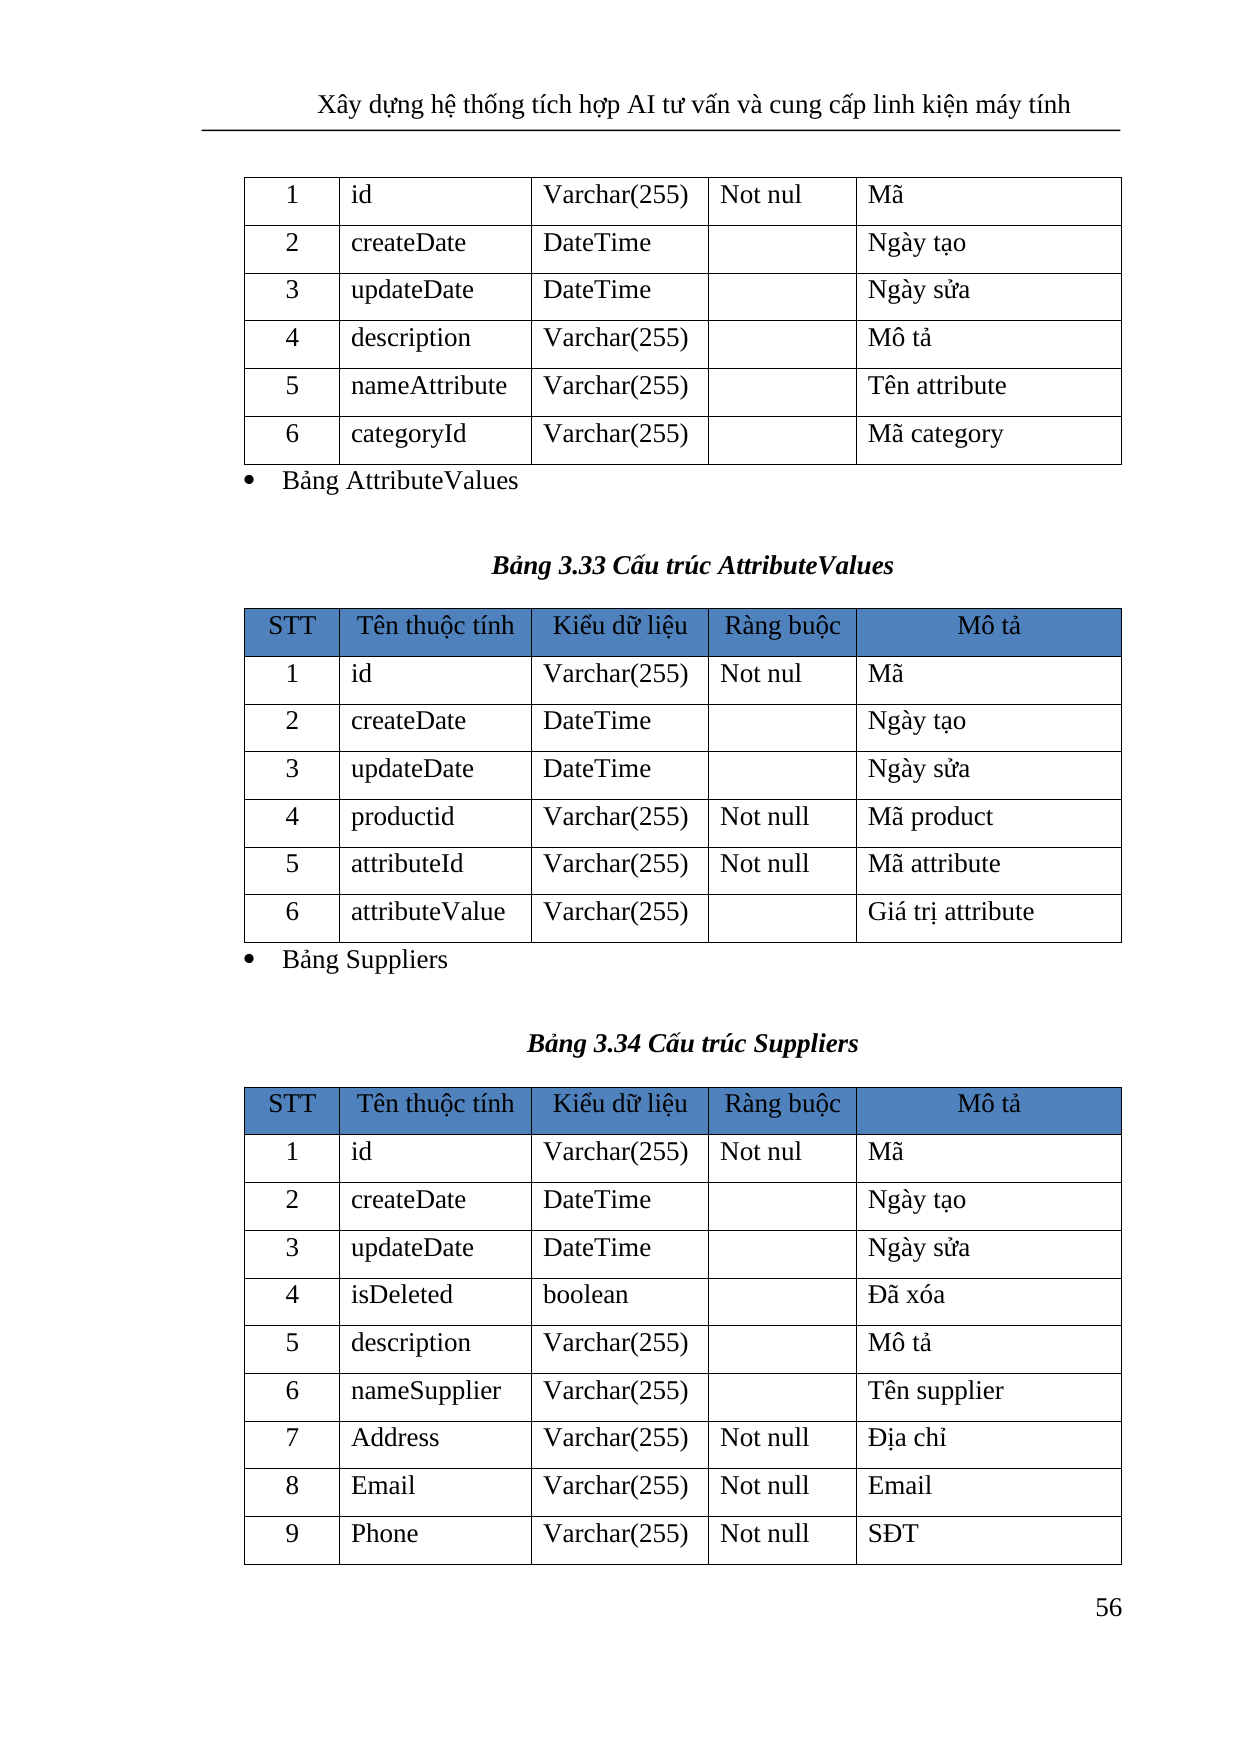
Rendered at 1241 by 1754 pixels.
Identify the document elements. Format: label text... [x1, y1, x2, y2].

table_cell Mã product [857, 800, 1121, 847]
table_cell Varchar(255) [532, 1135, 708, 1182]
table_cell Mã [857, 1135, 1121, 1182]
table_cell 7 [245, 1422, 339, 1468]
table_header Ràng buộc [709, 609, 856, 656]
table_cell 3 [245, 1231, 339, 1277]
table_cell 3 [245, 752, 339, 799]
table_cell Tên supplier [857, 1374, 1121, 1421]
table_cell Not null [709, 1517, 856, 1564]
table_cell 4 [245, 800, 339, 847]
table_header Mô tả [857, 609, 1121, 656]
table_cell SĐT [857, 1517, 1121, 1564]
table_cell createDate [340, 226, 531, 273]
table_cell Ngày sửa [857, 274, 1121, 320]
table_cell [709, 1326, 856, 1373]
table_cell Ngày tạo [857, 226, 1121, 273]
table_cell Not null [709, 848, 856, 894]
table_cell Varchar(255) [532, 369, 708, 416]
table_cell [709, 1231, 856, 1277]
table_cell Not null [709, 800, 856, 847]
table_cell Varchar(255) [532, 1469, 708, 1516]
table_cell updateDate [340, 1231, 531, 1277]
table_cell id [340, 657, 531, 703]
table_cell Mã [857, 657, 1121, 703]
table_cell id [340, 1135, 531, 1182]
table_cell 6 [245, 1374, 339, 1421]
table_cell 6 [245, 895, 339, 942]
table_header Kiểu dữ liệu [532, 609, 708, 656]
table_cell updateDate [340, 274, 531, 320]
table_cell Mã category [857, 417, 1121, 463]
table_header Ràng buộc [709, 1088, 856, 1134]
table_cell Ngày tạo [857, 705, 1121, 751]
table_header Kiểu dữ liệu [532, 1088, 708, 1134]
table_cell Ngày sửa [857, 752, 1121, 799]
table_cell Phone [340, 1517, 531, 1564]
table_cell [709, 274, 856, 320]
list Bảng Suppliers [244, 943, 1122, 974]
table_cell categoryId [340, 417, 531, 463]
table_cell Mã attribute [857, 848, 1121, 894]
table_cell Varchar(255) [532, 1517, 708, 1564]
table_cell Varchar(255) [532, 848, 708, 894]
table_cell 6 [245, 417, 339, 463]
table_cell description [340, 1326, 531, 1373]
table_cell [709, 226, 856, 273]
table_cell DateTime [532, 274, 708, 320]
table_cell Ngày tạo [857, 1183, 1121, 1230]
table_cell [709, 705, 856, 751]
table_cell Mã [857, 178, 1121, 225]
table_cell [709, 752, 856, 799]
table_cell [709, 321, 856, 368]
table_cell [709, 369, 856, 416]
table_cell DateTime [532, 1231, 708, 1277]
table_cell Varchar(255) [532, 895, 708, 942]
table_cell 5 [245, 1326, 339, 1373]
table_cell [709, 1279, 856, 1325]
table_cell Mô tả [857, 1326, 1121, 1373]
table_cell attributeValue [340, 895, 531, 942]
table_cell nameAttribute [340, 369, 531, 416]
table_cell Varchar(255) [532, 1374, 708, 1421]
table_cell 5 [245, 369, 339, 416]
table_cell DateTime [532, 752, 708, 799]
table_cell Varchar(255) [532, 321, 708, 368]
table_cell Đã xóa [857, 1279, 1121, 1325]
table_cell 2 [245, 226, 339, 273]
table_cell 3 [245, 274, 339, 320]
table_cell DateTime [532, 705, 708, 751]
table_cell updateDate [340, 752, 531, 799]
table_cell Varchar(255) [532, 800, 708, 847]
table_cell Not null [709, 1469, 856, 1516]
table_cell id [340, 178, 531, 225]
table_cell [709, 417, 856, 463]
table_cell Varchar(255) [532, 1422, 708, 1468]
table_cell Varchar(255) [532, 417, 708, 463]
table_cell Not nul [709, 178, 856, 225]
list Bảng AttributeValues [244, 465, 1122, 496]
table_cell 2 [245, 705, 339, 751]
table_cell description [340, 321, 531, 368]
table_cell isDeleted [340, 1279, 531, 1325]
table_cell Tên attribute [857, 369, 1121, 416]
table_cell Địa chỉ [857, 1422, 1121, 1468]
table_cell Email [340, 1469, 531, 1516]
table_header Tên thuộc tính [340, 1088, 531, 1134]
table_cell DateTime [532, 1183, 708, 1230]
table_cell 2 [245, 1183, 339, 1230]
table_cell Varchar(255) [532, 657, 708, 703]
table_header STT [245, 609, 339, 656]
table_cell Email [857, 1469, 1121, 1516]
table_cell 1 [245, 178, 339, 225]
table_cell Varchar(255) [532, 178, 708, 225]
table_cell createDate [340, 705, 531, 751]
table_cell Address [340, 1422, 531, 1468]
table_cell Not null [709, 1422, 856, 1468]
table_cell [709, 1183, 856, 1230]
table_cell Not nul [709, 1135, 856, 1182]
table_cell attributeId [340, 848, 531, 894]
table_cell Ngày sửa [857, 1231, 1121, 1277]
table_cell 5 [245, 848, 339, 894]
table_header Tên thuộc tính [340, 609, 531, 656]
table_cell 4 [245, 321, 339, 368]
table_cell boolean [532, 1279, 708, 1325]
table_cell productid [340, 800, 531, 847]
table_cell [709, 1374, 856, 1421]
table_cell 4 [245, 1279, 339, 1325]
table_cell Mô tả [857, 321, 1121, 368]
table_cell 8 [245, 1469, 339, 1516]
table_cell 1 [245, 657, 339, 703]
table_cell Varchar(255) [532, 1326, 708, 1373]
table_header Mô tả [857, 1088, 1121, 1134]
table_header STT [245, 1088, 339, 1134]
table_cell 9 [245, 1517, 339, 1564]
table_cell nameSupplier [340, 1374, 531, 1421]
table_cell [709, 895, 856, 942]
table_cell DateTime [532, 226, 708, 273]
table_cell createDate [340, 1183, 531, 1230]
table_cell 1 [245, 1135, 339, 1182]
table_cell Giá trị attribute [857, 895, 1121, 942]
table_cell Not nul [709, 657, 856, 703]
